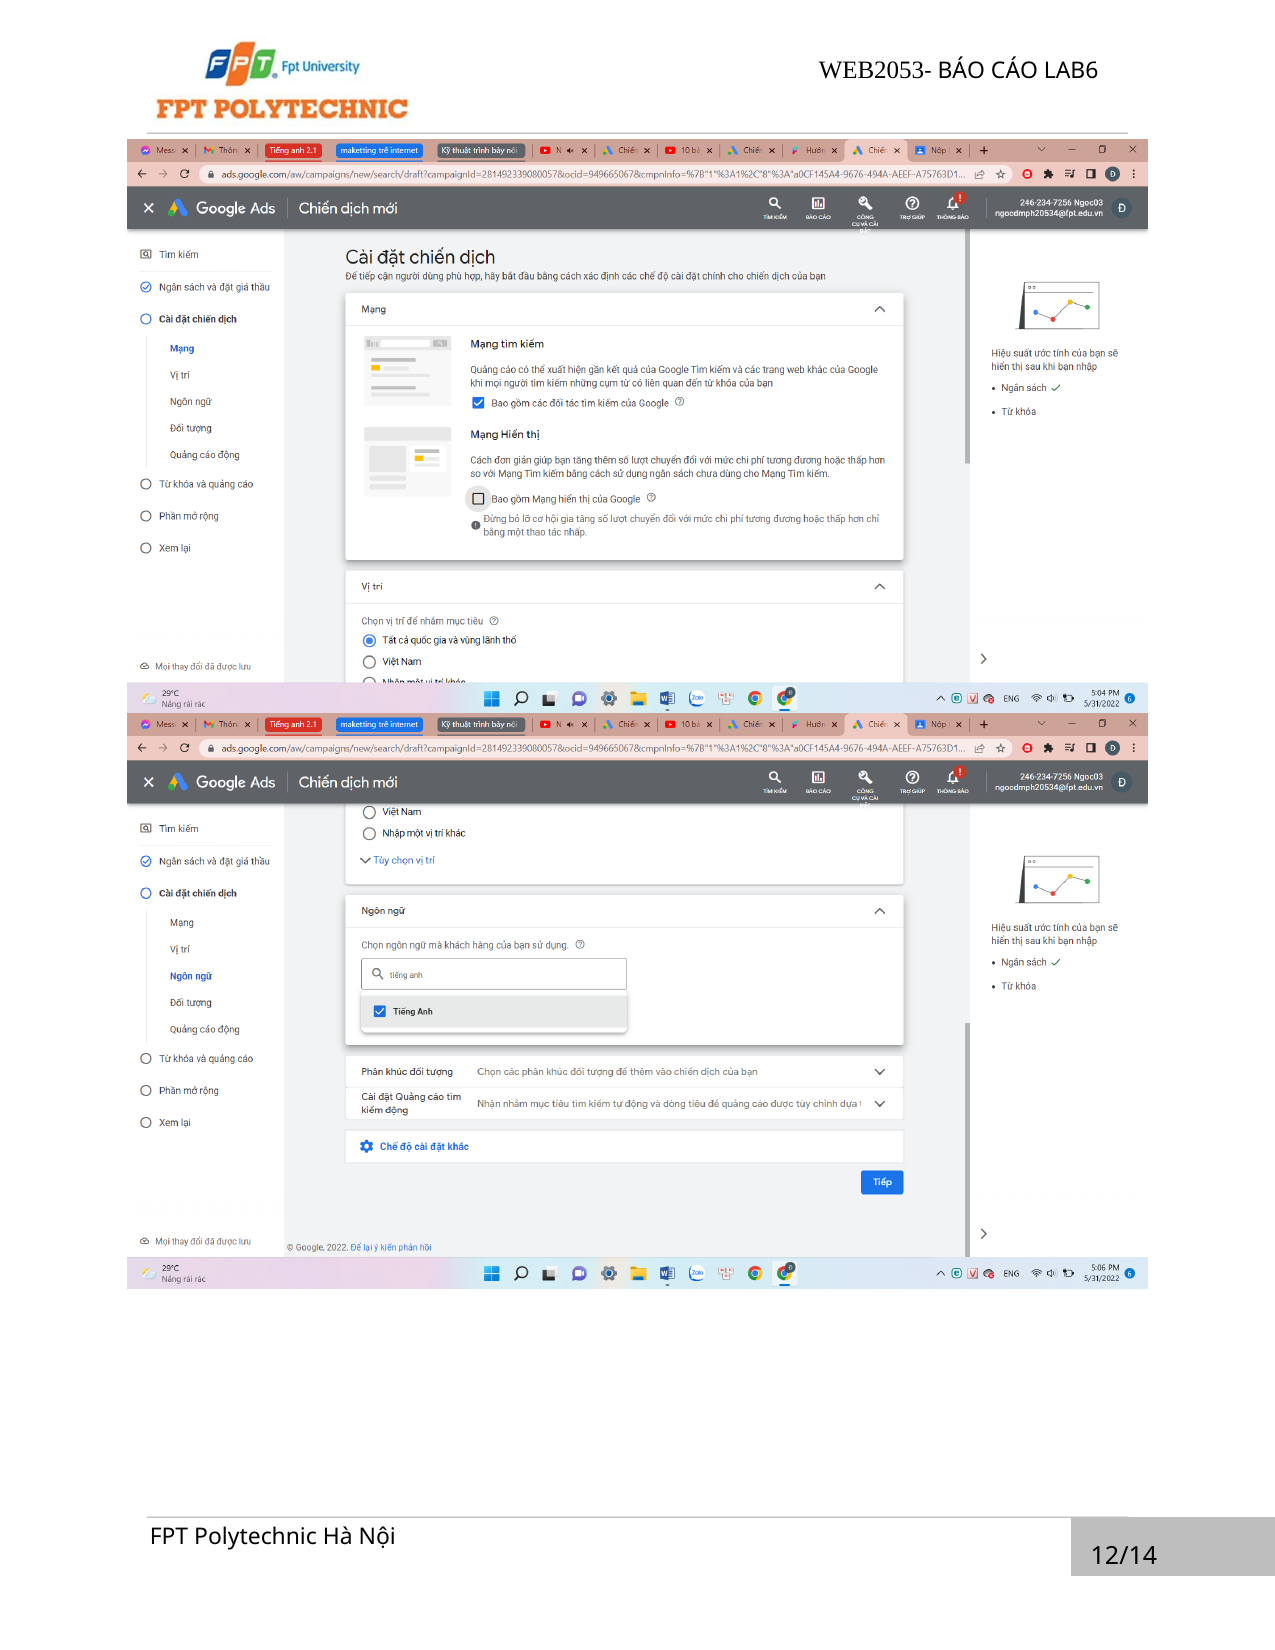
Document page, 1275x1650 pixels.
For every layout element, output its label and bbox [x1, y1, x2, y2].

picture [1071, 1517, 1275, 1576]
picture [127, 139, 1148, 1289]
picture [153, 37, 412, 126]
